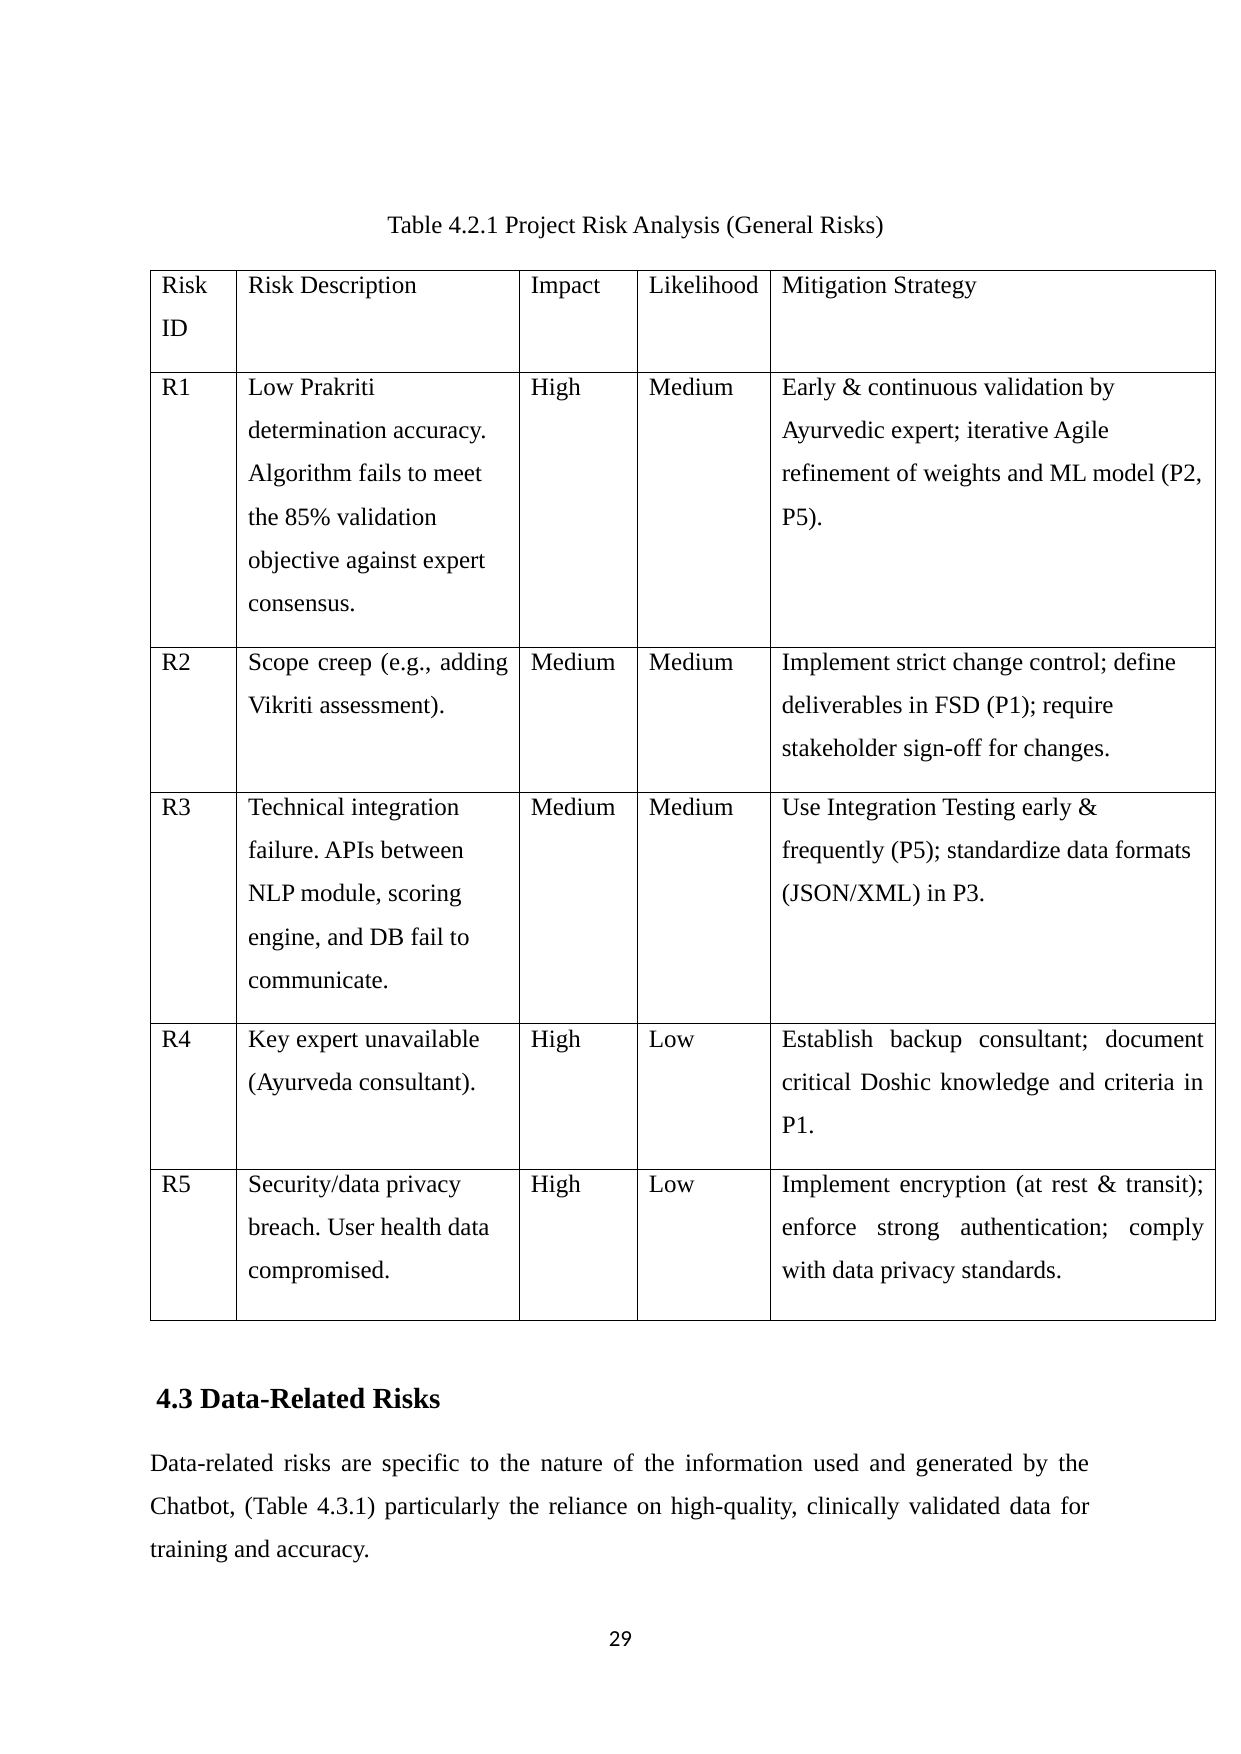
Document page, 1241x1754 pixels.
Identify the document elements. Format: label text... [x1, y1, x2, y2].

table_cell R1 [151, 373, 236, 646]
table_cell Implement strict change control; define deliverables in FSD (P1); require stakeholder sign-off for changes. [771, 648, 1215, 792]
table_cell Security/data privacy breach. User health data compromised. [237, 1170, 519, 1320]
table_cell Low [638, 1024, 770, 1169]
table_header Risk Description [237, 271, 519, 372]
table_cell Medium [638, 373, 770, 646]
table_cell Low Prakriti determination accuracy. Algorithm fails to meet the 85% validation objective against expert consensus. [237, 373, 519, 646]
table_cell R2 [151, 648, 236, 792]
table_cell Medium [520, 793, 637, 1023]
table_cell R3 [151, 793, 236, 1023]
table_cell Medium [638, 793, 770, 1023]
table_header Likelihood [638, 271, 770, 372]
table_cell Low [638, 1170, 770, 1320]
table_cell High [520, 1170, 637, 1320]
table_cell Early & continuous validation by Ayurvedic expert; iterative Agile refinement of weights and ML model (P2, P5). [771, 373, 1215, 646]
text Data-related risks are specific to the nature of the information used and generated by the Chatbot, (Table 4.3.1) particularly the reliance on high-quality, clinically validated data for training and accuracy. [150, 1448, 1090, 1563]
table_cell R4 [151, 1024, 236, 1169]
table_cell Medium [638, 648, 770, 792]
table_cell High [520, 373, 637, 646]
table_header Mitigation Strategy [771, 271, 1215, 372]
table_header Impact [520, 271, 637, 372]
table_header Risk ID [151, 271, 236, 372]
table_cell High [520, 1024, 637, 1169]
table_cell Key expert unavailable (Ayurveda consultant). [237, 1024, 519, 1169]
table_cell R5 [151, 1170, 236, 1320]
table_cell Use Integration Testing early & frequently (P5); standardize data formats (JSON/XML) in P3. [771, 793, 1215, 1023]
table_cell Medium [520, 648, 637, 792]
table_cell Scope creep (e.g., adding Vikriti assessment). [237, 648, 519, 792]
table_cell Establish backup consultant; document critical Doshic knowledge and criteria in P1. [771, 1024, 1215, 1169]
table_cell Technical integration failure. APIs between NLP module, scoring engine, and DB fail to communicate. [237, 793, 519, 1023]
table_cell Implement encryption (at rest & transit); enforce strong authentication; comply with data privacy standards. [771, 1170, 1215, 1320]
text 4.3 Data-Related Risks [150, 1381, 1090, 1414]
text Table 4.2.1 Project Risk Analysis (General Risks) [150, 210, 1090, 238]
